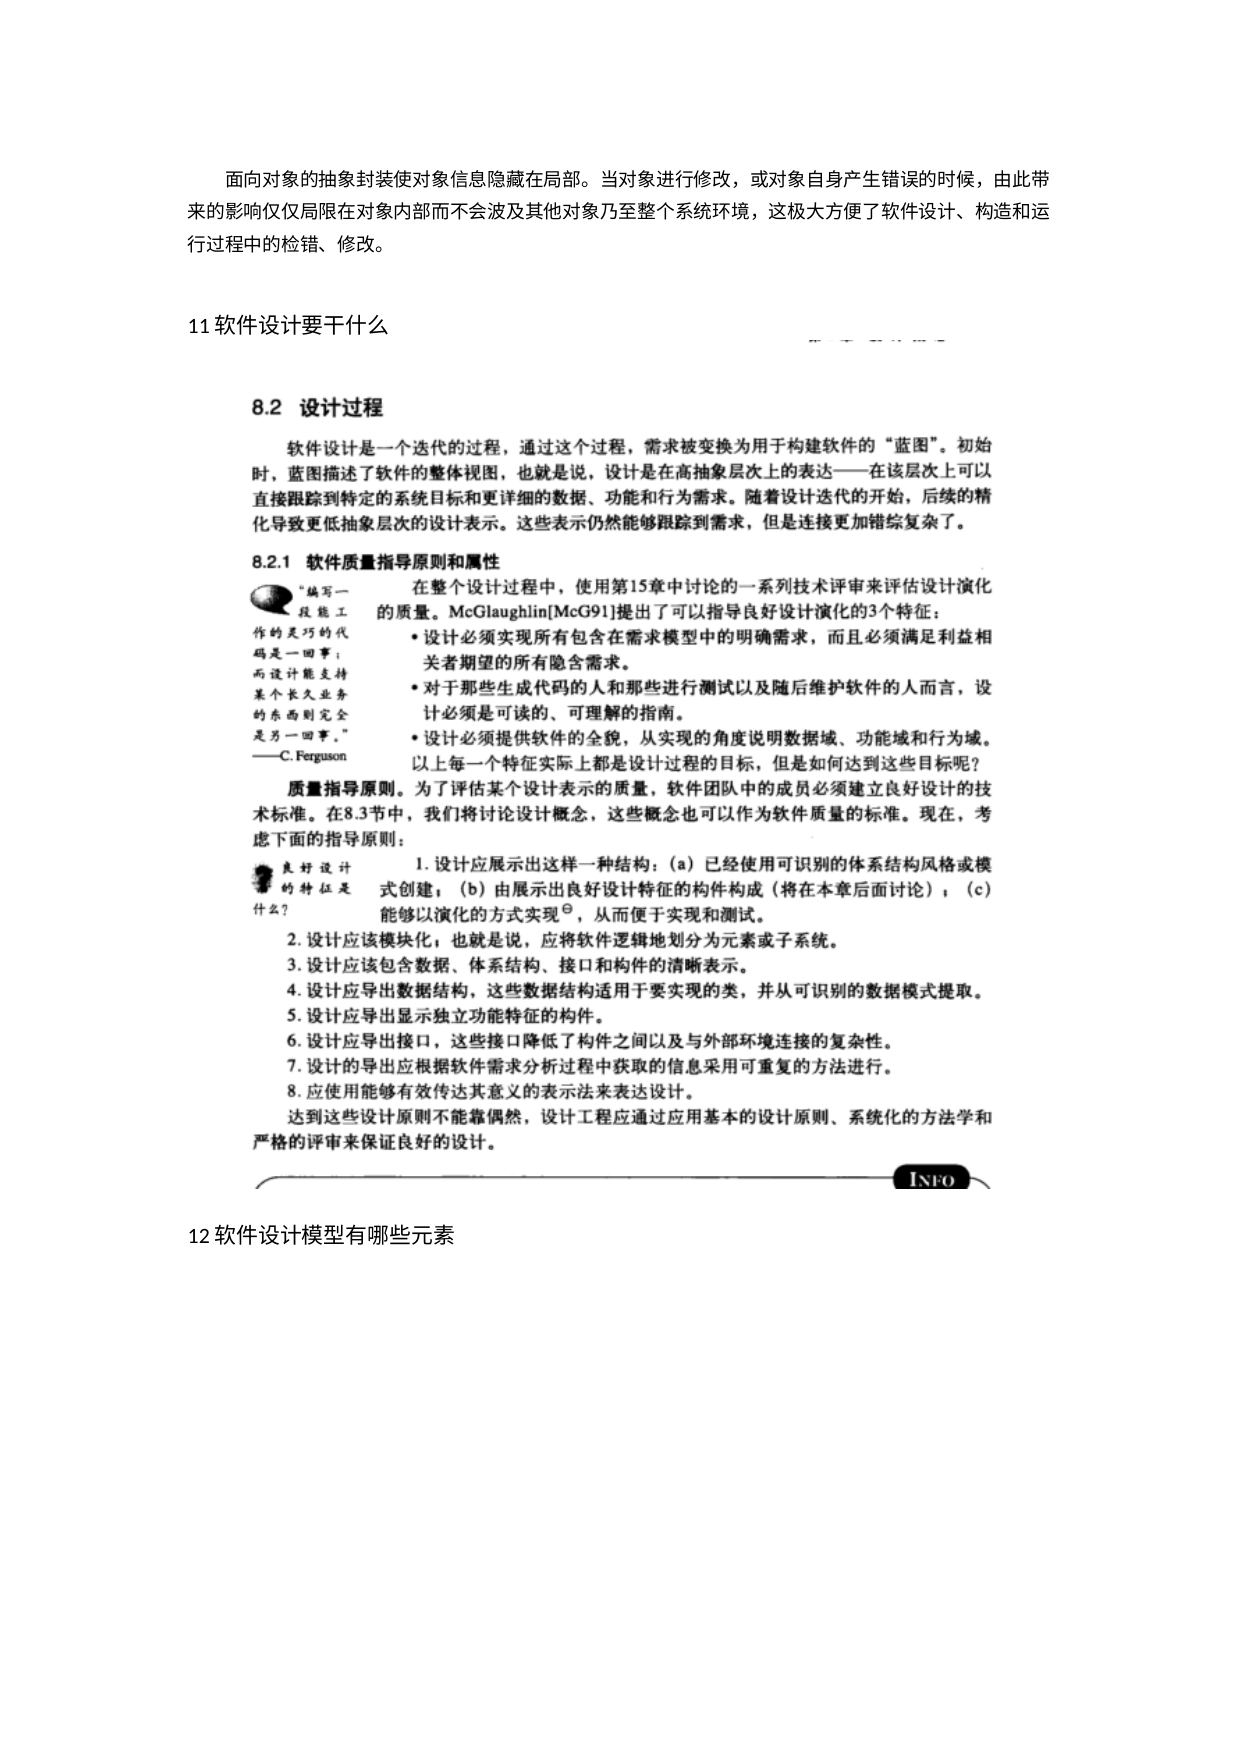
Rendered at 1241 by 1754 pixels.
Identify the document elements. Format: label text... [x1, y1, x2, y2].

text 面向对象的抽象封装使对象信息隐藏在局部。当对象进行修改，或对象自身产生错误的时候，由此带来的影响仅仅局限在对象内部而不会波及其他对象乃至整个系统环境，这极大方便了软件设计、构造和运行过程中的检错、修改。 [187, 162, 1053, 259]
picture [187, 340, 1053, 1189]
text 12软件设计模型有哪些元素 [187, 1218, 1053, 1250]
text 11软件设计要干什么 [187, 308, 1053, 340]
